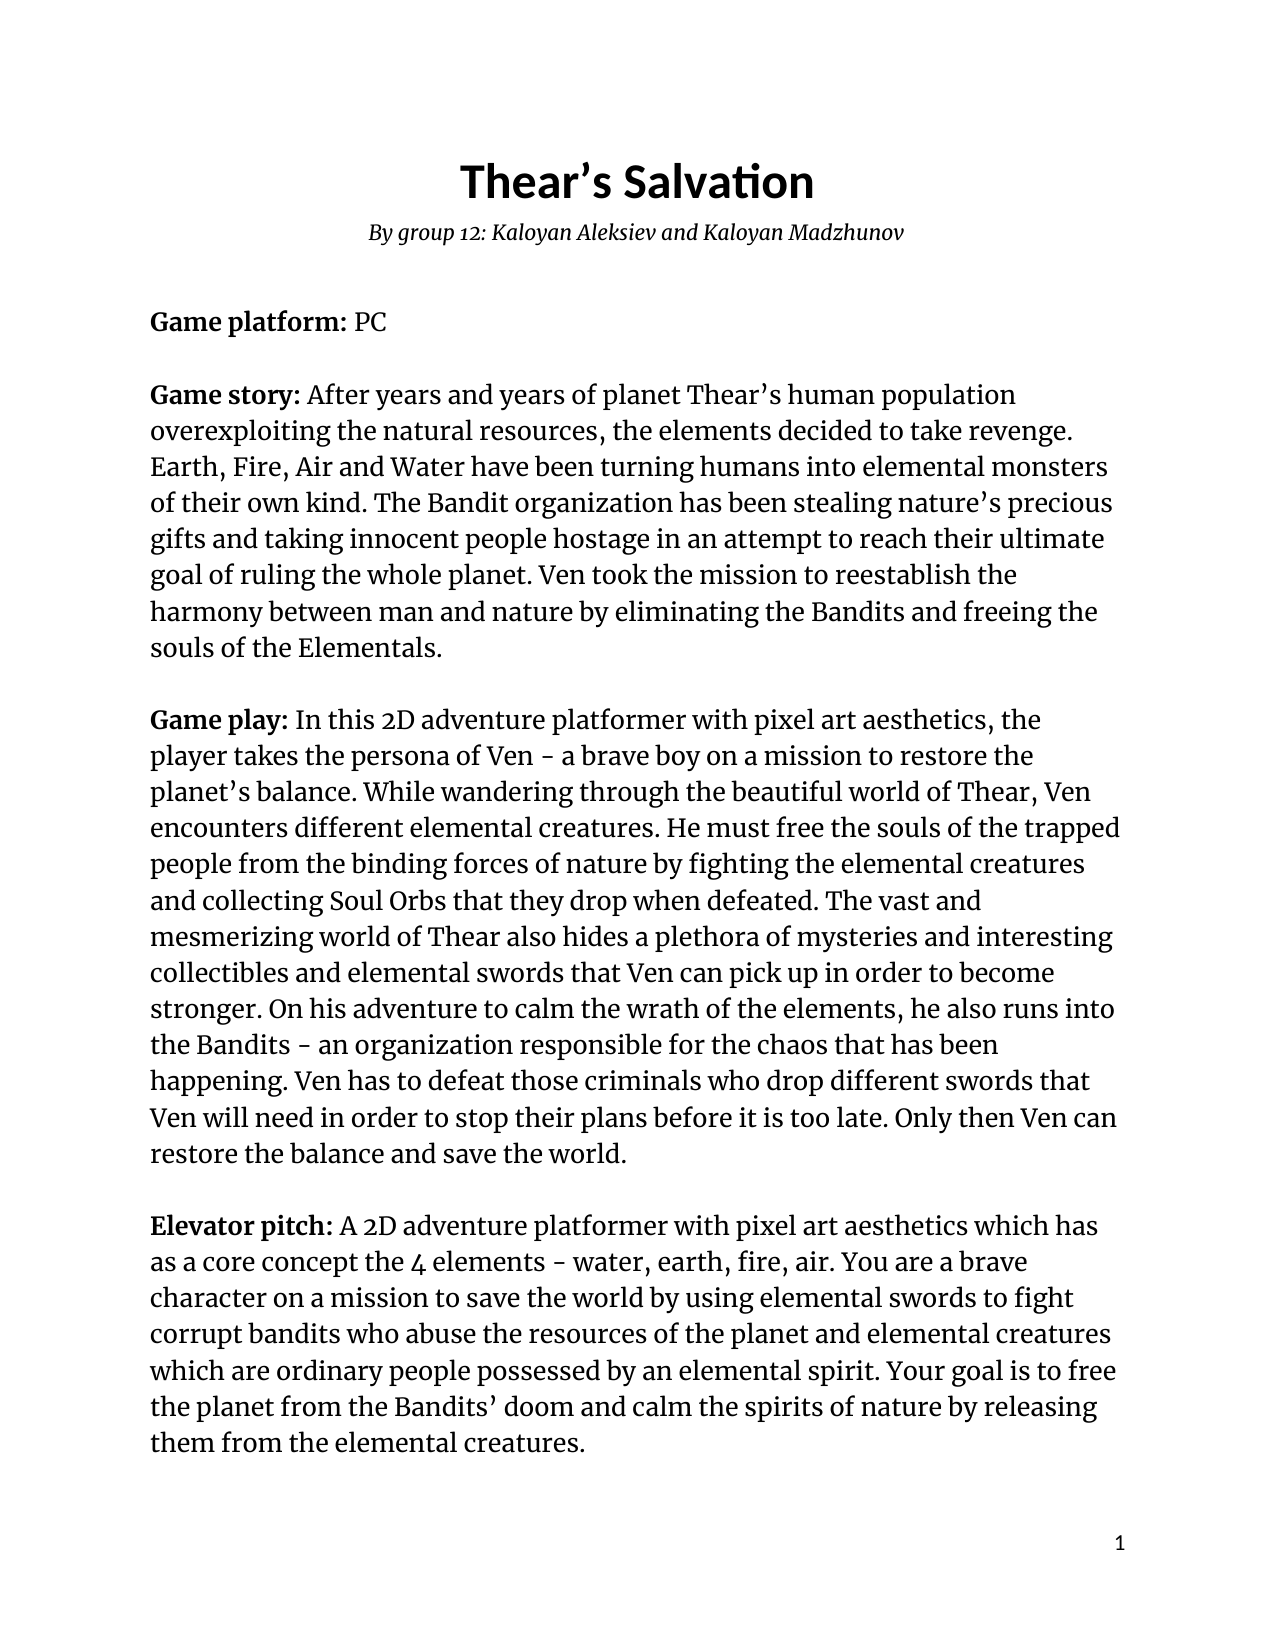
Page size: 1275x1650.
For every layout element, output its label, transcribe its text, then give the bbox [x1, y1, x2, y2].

text By group 12: Kaloyan Aleksiev and Kaloyan Madzhunov [150, 220, 1125, 246]
text Game play: In this 2D adventure platformer with pixel art aesthetics, the player takes the persona of Ven - a brave boy on a mission to restore the planet’s balance. While wandering through the beautiful world of Thear, Ven encounters different elemental creatures. He must free the souls of the trapped people from the binding forces of nature by fighting the elemental creatures and collecting Soul Orbs that they drop when defeated. The vast and mesmerizing world of Thear also hides a plethora of mysteries and interesting collectibles and elemental swords that Ven can pick up in order to become stronger. On his adventure to calm the wrath of the elements, he also runs into the Bandits - an organization responsible for the chaos that has been happening. Ven has to defeat those criminals who drop different swords that Ven will need in order to stop their plans before it is too late. Only then Ven can restore the balance and save the world. [150, 705, 1125, 1170]
text Game story: After years and years of planet Thear’s human population overexploiting the natural resources, the elements decided to take revenge. Earth, Fire, Air and Water have been turning humans into elemental monsters of their own kind. The Bandit organization has been stealing nature’s precious gifts and taking innocent people hostage in an attempt to reach their ultimate goal of ruling the whole planet. Ven took the mission to reestablish the harmony between man and nature by eliminating the Bandits and freeing the souls of the Elementals. [150, 379, 1125, 664]
title Thear’s Salvation [150, 150, 1125, 211]
text Elevator pitch: A 2D adventure platformer with pixel art aesthetics which has as a core concept the 4 elements - water, earth, fire, air. You are a brave character on a mission to save the world by using elemental swords to fight corrupt bandits who abuse the resources of the planet and elemental creatures which are ordinary people possessed by an elemental spirit. Your goal is to free the planet from the Bandits’ doom and calm the spirits of nature by releasing them from the elemental creatures. [150, 1211, 1125, 1459]
text Game platform: PC [150, 307, 1125, 339]
